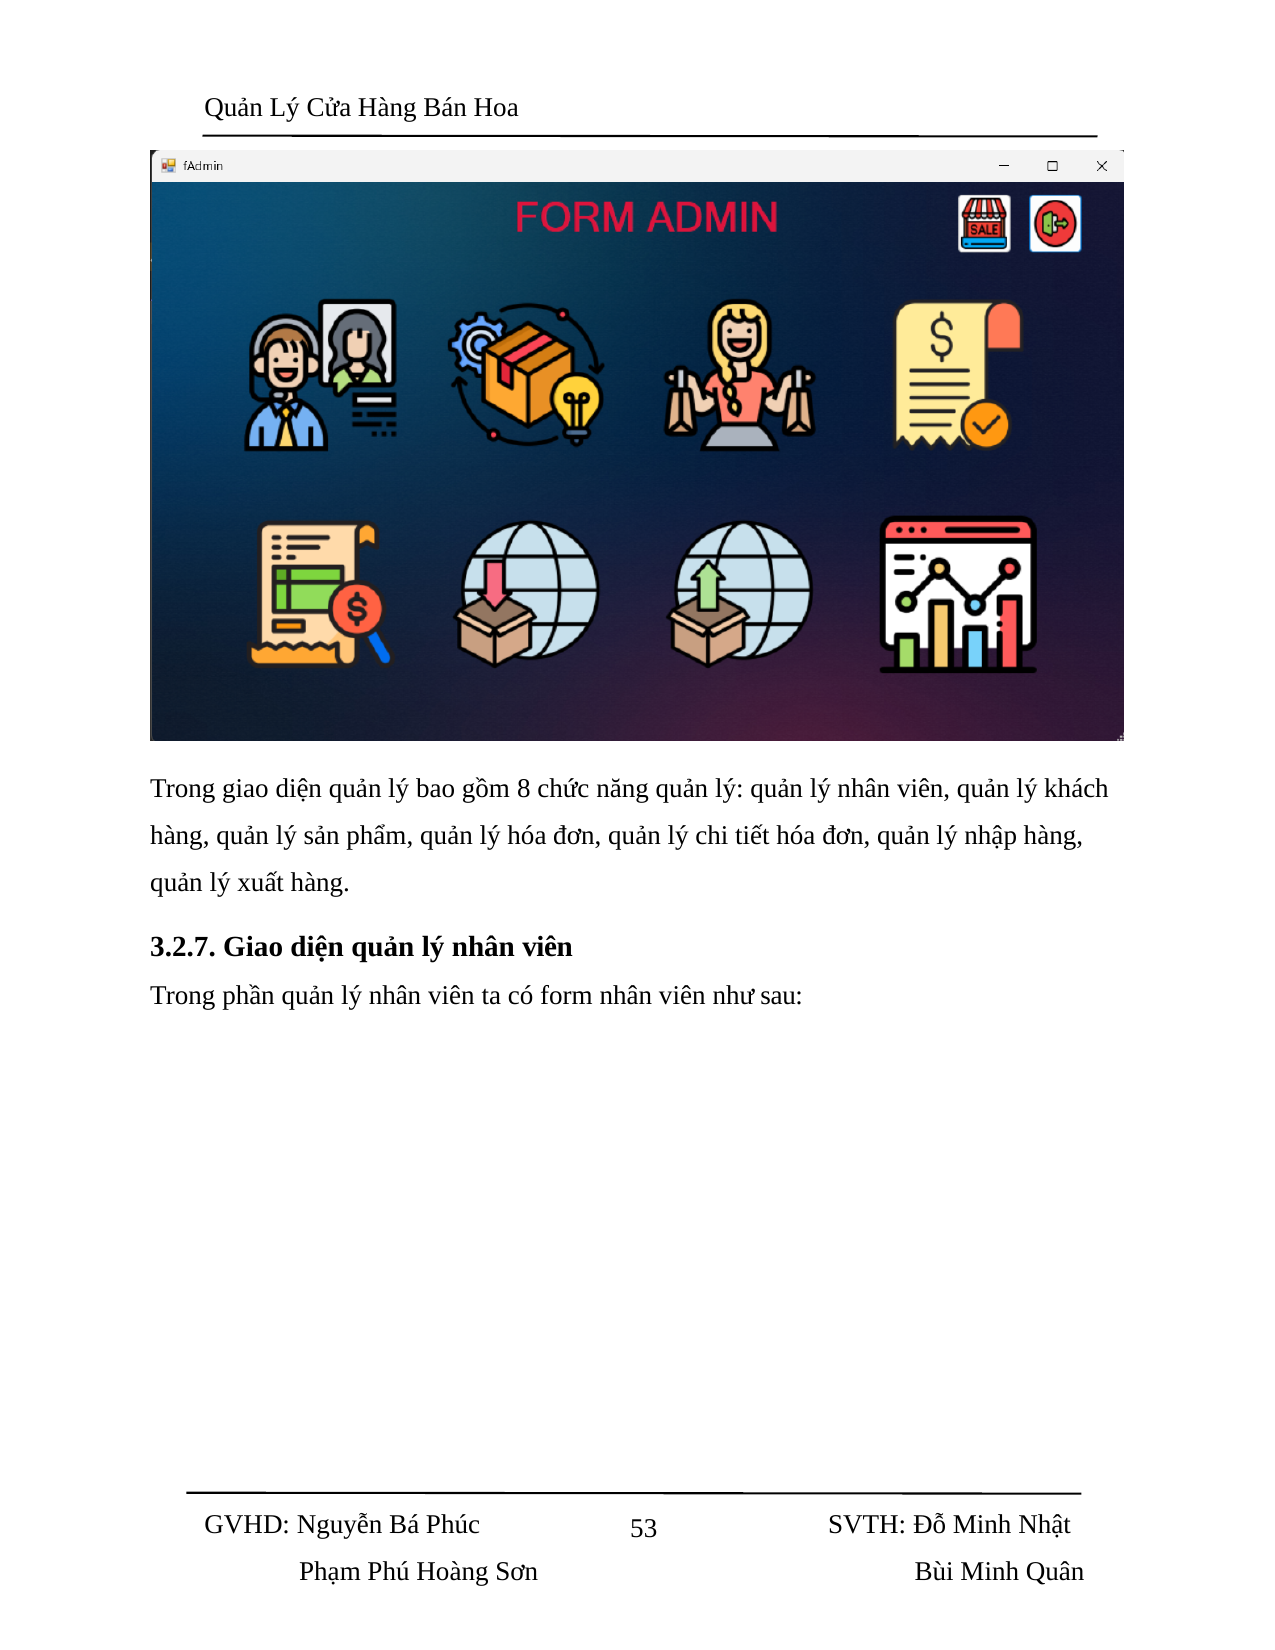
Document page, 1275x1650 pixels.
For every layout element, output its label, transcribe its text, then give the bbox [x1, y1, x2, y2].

picture [150, 150, 1124, 741]
text Trong phần quản lý nhân viên ta có form nhân viên như sau: [150, 979, 1125, 1011]
subtitle Giao diện quản lý nhân viên [150, 929, 1125, 963]
text Trong giao diện quản lý bao gồm 8 chức năng quản lý: quản lý nhân viên, quản lý khách hàng, quản lý sản phẩm, quản lý hóa đơn, quản lý chi tiết hóa đơn, quản lý nhập hàng, quản lý xuất hàng. [150, 772, 1125, 897]
